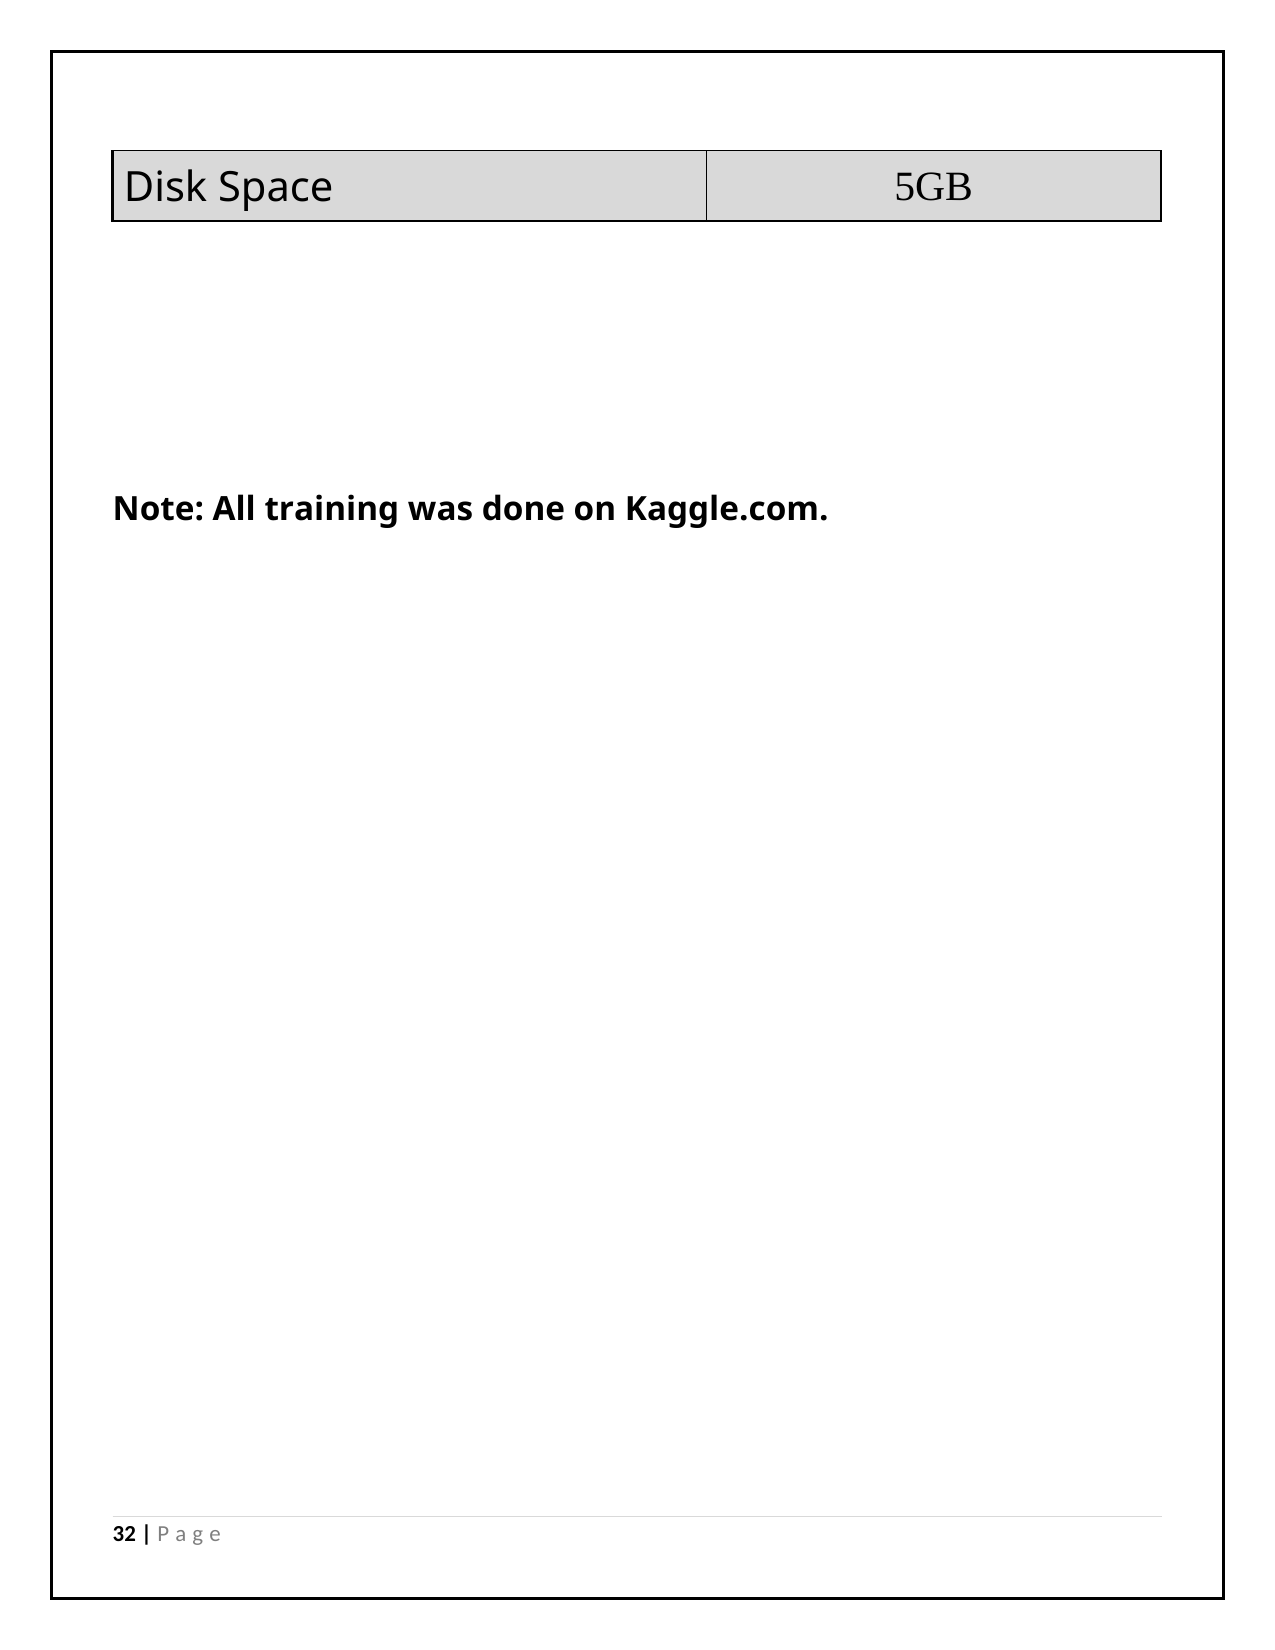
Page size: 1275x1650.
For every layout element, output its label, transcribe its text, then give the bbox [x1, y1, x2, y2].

text Note: All training was done on Kaggle.com. [112, 484, 1162, 530]
table_cell 5GB [707, 151, 1160, 220]
table_cell Disk Space [114, 151, 706, 220]
